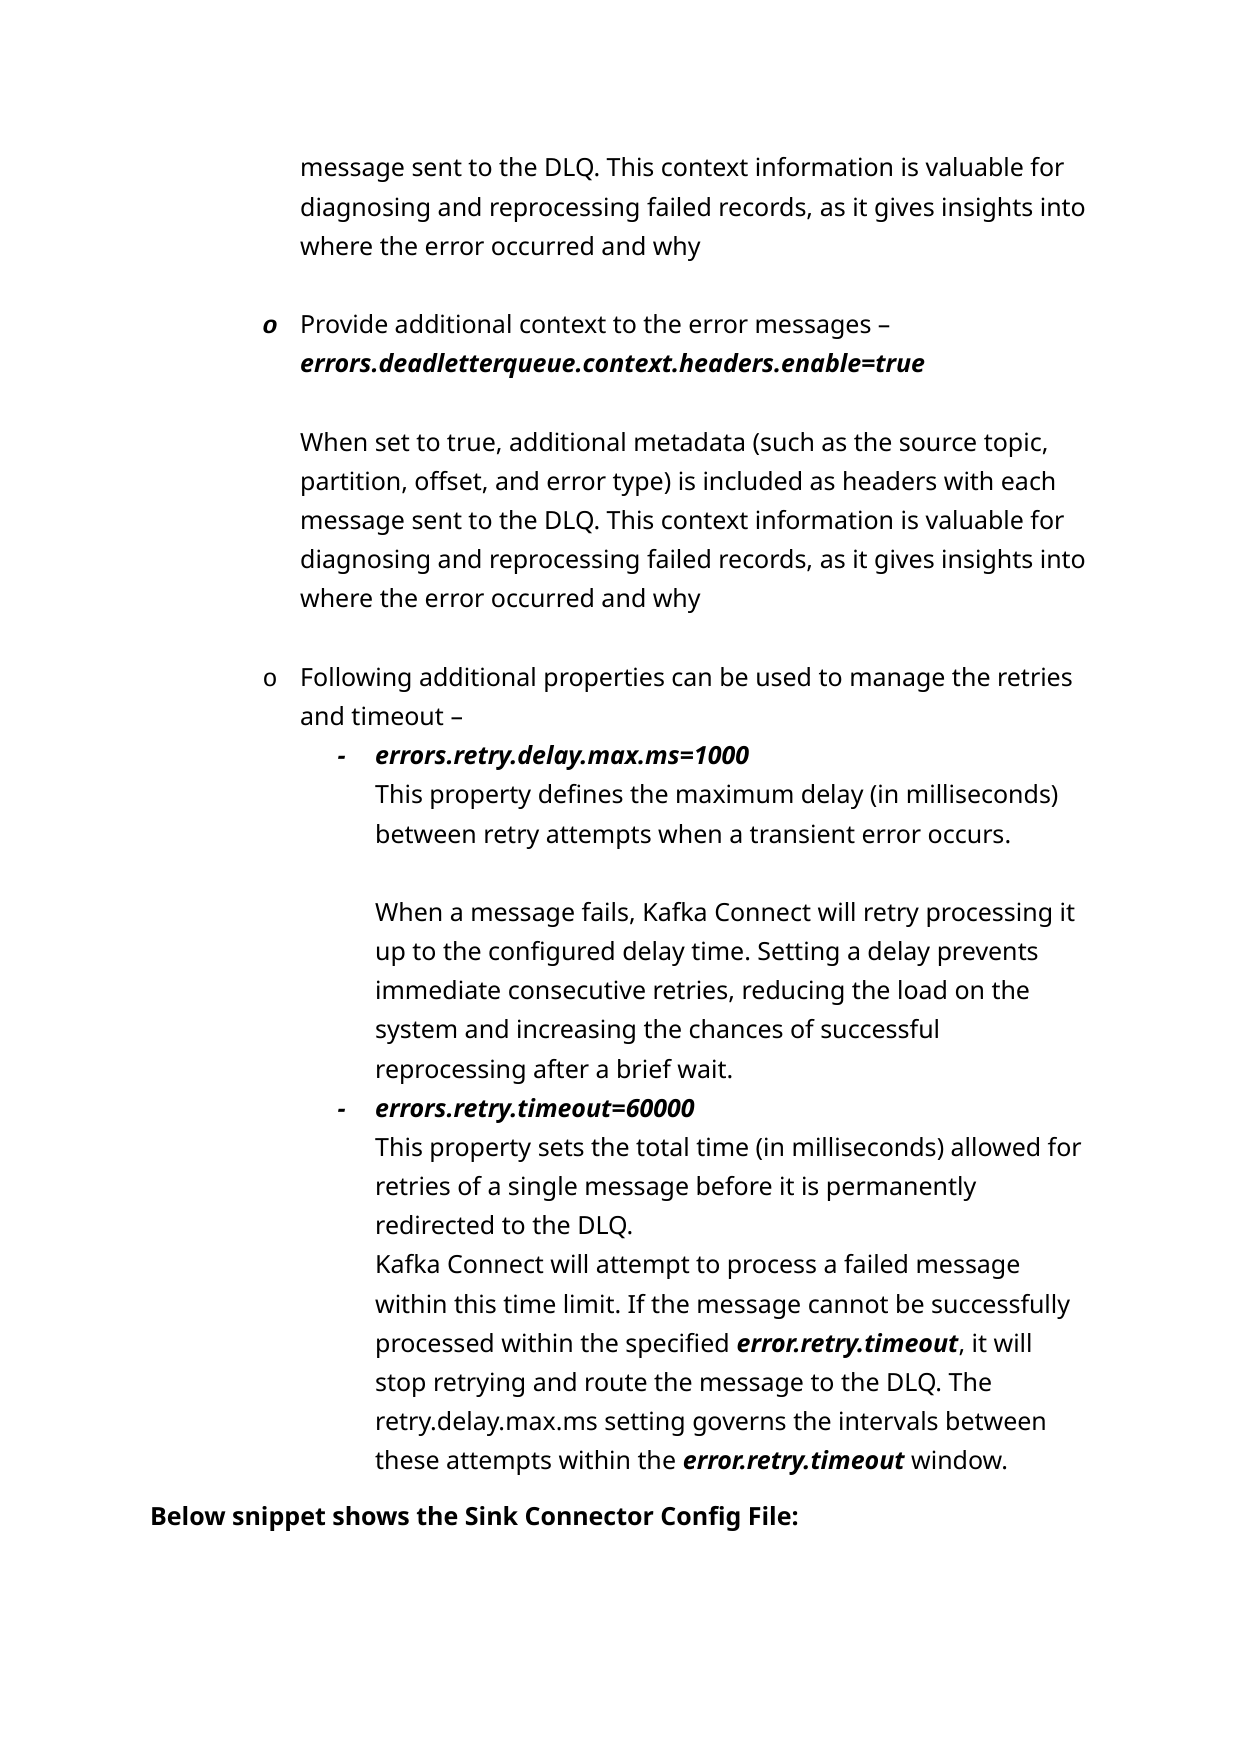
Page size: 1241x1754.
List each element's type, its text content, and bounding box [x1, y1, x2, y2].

list errors.retry.delay.max.ms=1000 [337, 738, 1090, 772]
list errors.retry.timeout=60000 [337, 1090, 1090, 1124]
text Below snippet shows the Sink Connector Config File: [150, 1499, 1090, 1533]
list This property defines the maximum delay (in milliseconds) between retry attempts when a transient error occurs. [375, 777, 1090, 850]
list Provide additional context to the error messages –errors.deadletterqueue.context.headers.enable=true [262, 307, 1090, 380]
list Kafka Connect will attempt to process a failed message within this time limit. If the message cannot be successfully processed within the specified error.retry.timeout, it will stop retrying and route the message to the DLQ. The retry.delay.max.ms setting governs the intervals between these attempts within the error.retry.timeout window. [375, 1247, 1090, 1477]
list This property sets the total time (in milliseconds) allowed for retries of a single message before it is permanently redirected to the DLQ. [375, 1129, 1090, 1242]
list When a message fails, Kafka Connect will retry processing it up to the configured delay time. Setting a delay prevents immediate consecutive retries, reducing the load on the system and increasing the chances of successful reprocessing after a brief wait. [375, 894, 1090, 1085]
list Following additional properties can be used to manage the retries and timeout – [262, 659, 1090, 733]
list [300, 150, 1090, 262]
